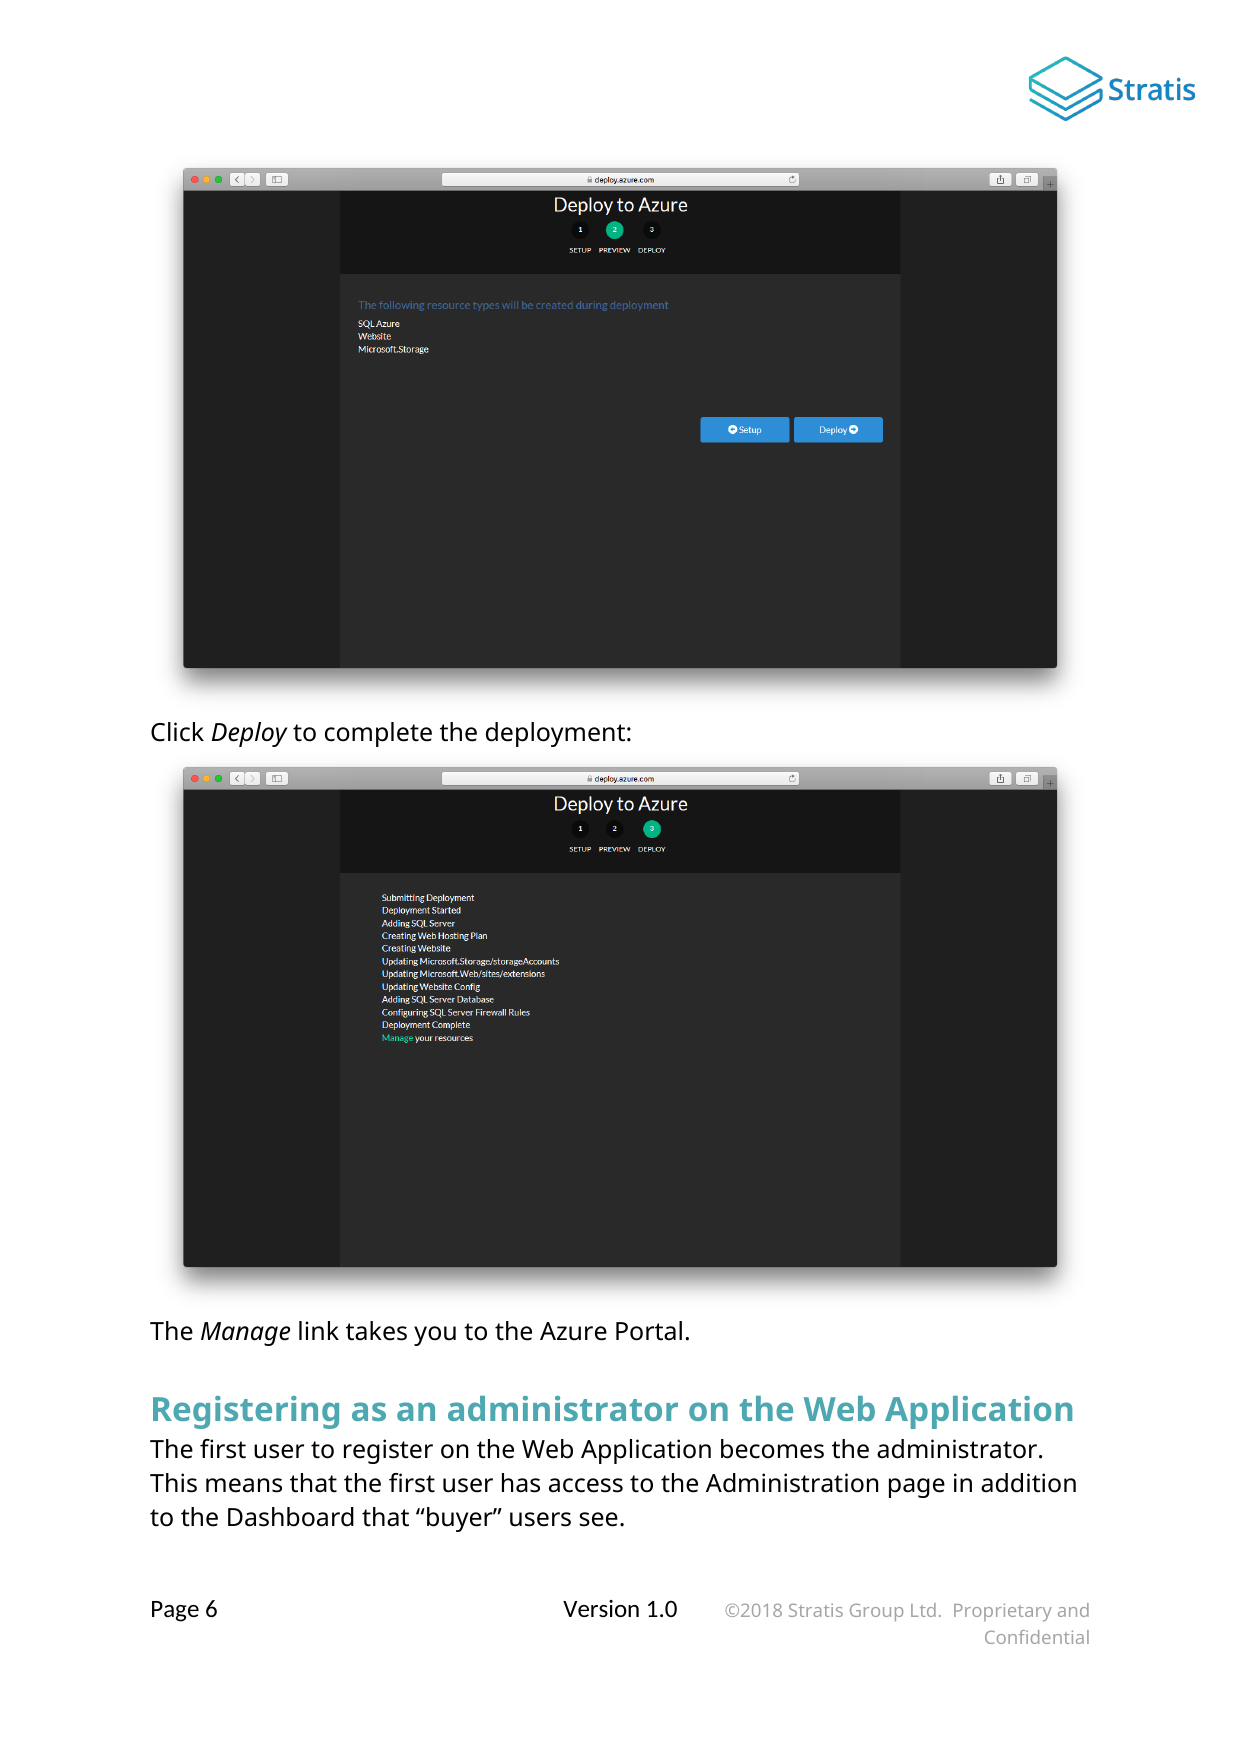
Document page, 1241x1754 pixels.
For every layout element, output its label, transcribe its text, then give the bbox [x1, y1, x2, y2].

picture [150, 748, 1090, 1314]
picture [150, 150, 1090, 715]
picture [1020, 38, 1204, 139]
text Click Deploy to complete the deployment: [150, 715, 1090, 748]
subtitle Registering as an administrator on the Web Application [150, 1386, 1090, 1432]
text The Manage link takes you to the Azure Portal. [150, 1314, 1090, 1348]
text The first user to register on the Web Application becomes the administrator. This means that the first user has access to the Administration page in addition to the Dashboard that “buyer” users see. [150, 1432, 1090, 1534]
